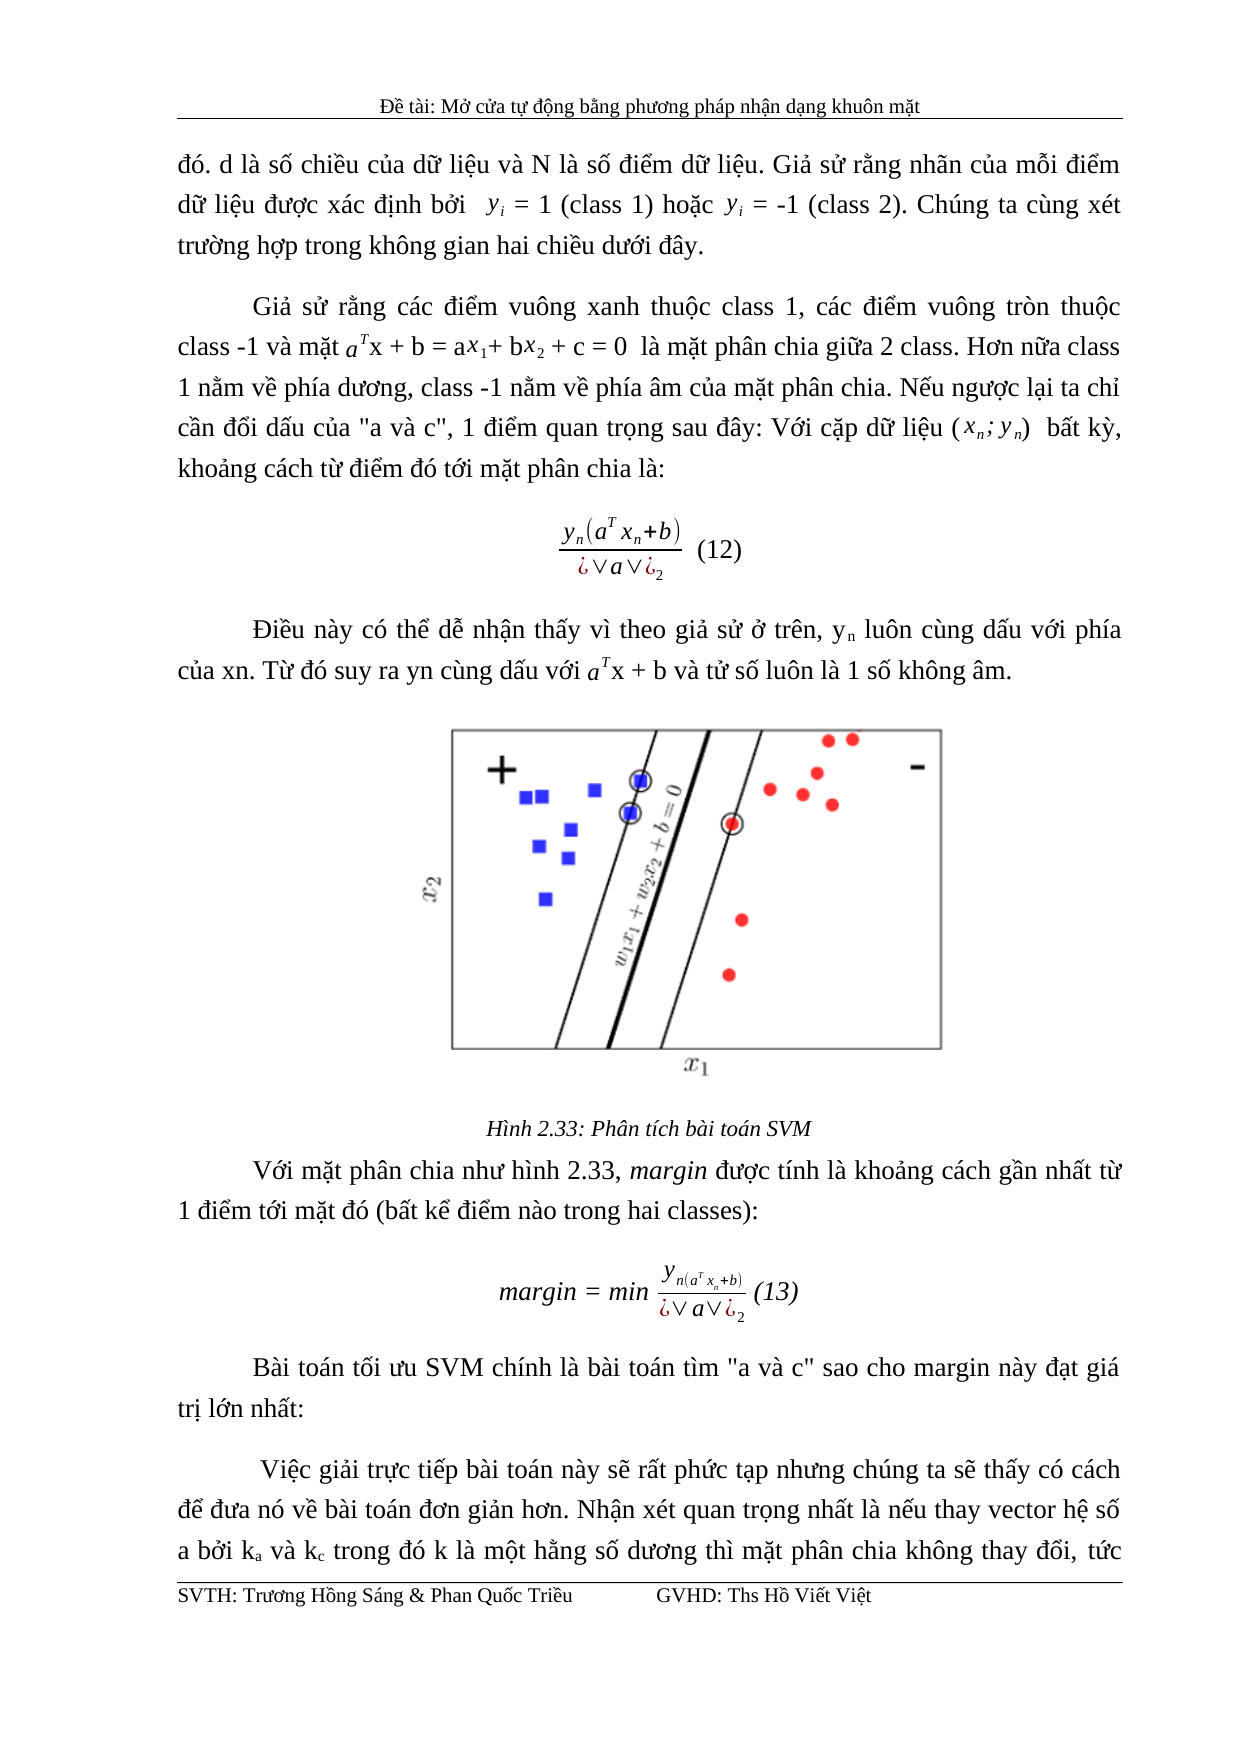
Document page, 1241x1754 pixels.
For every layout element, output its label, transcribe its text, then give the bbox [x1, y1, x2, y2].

text (12) [177, 513, 1122, 583]
text Giả sử rằng các điểm vuông xanh thuộc class 1, các điểm vuông tròn thuộc class -1 và mặt x + b = a+ b + c = 0 là mặt phân chia giữa 2 class. Hơn nữa class 1 nằm về phía dương, class -1 nằm về phía âm của mặt phân chia. Nếu ngược lại ta chỉ cần đổi dấu của "a và c", 1 điểm quan trọng sau đây: Với cặp dữ liệu () bất kỳ, khoảng cách từ điểm đó tới mặt phân chia là: [177, 290, 1122, 483]
text Bài toán tối ưu SVM chính là bài toán tìm "a và c" sao cho margin này đạt giá trị lớn nhất: [177, 1352, 1122, 1423]
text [177, 1453, 1122, 1565]
text Với mặt phân chia như hình 2.33, margin được tính là khoảng cách gần nhất từ 1 điểm tới mặt đó (bất kể điểm nào trong hai classes): [177, 1154, 1122, 1225]
text Điều này có thể dễ nhận thấy vì theo giả sử ở trên, yn luôn cùng dấu với phía của xn. Từ đó suy ra yn cùng dấu với x + b và tử số luôn là 1 số không âm. [177, 613, 1122, 685]
text Hình 2.33: Phân tích bài toán SVM [177, 1115, 1122, 1141]
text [177, 148, 1122, 260]
text margin = min (13) [177, 1255, 1122, 1326]
picture [419, 715, 955, 1080]
